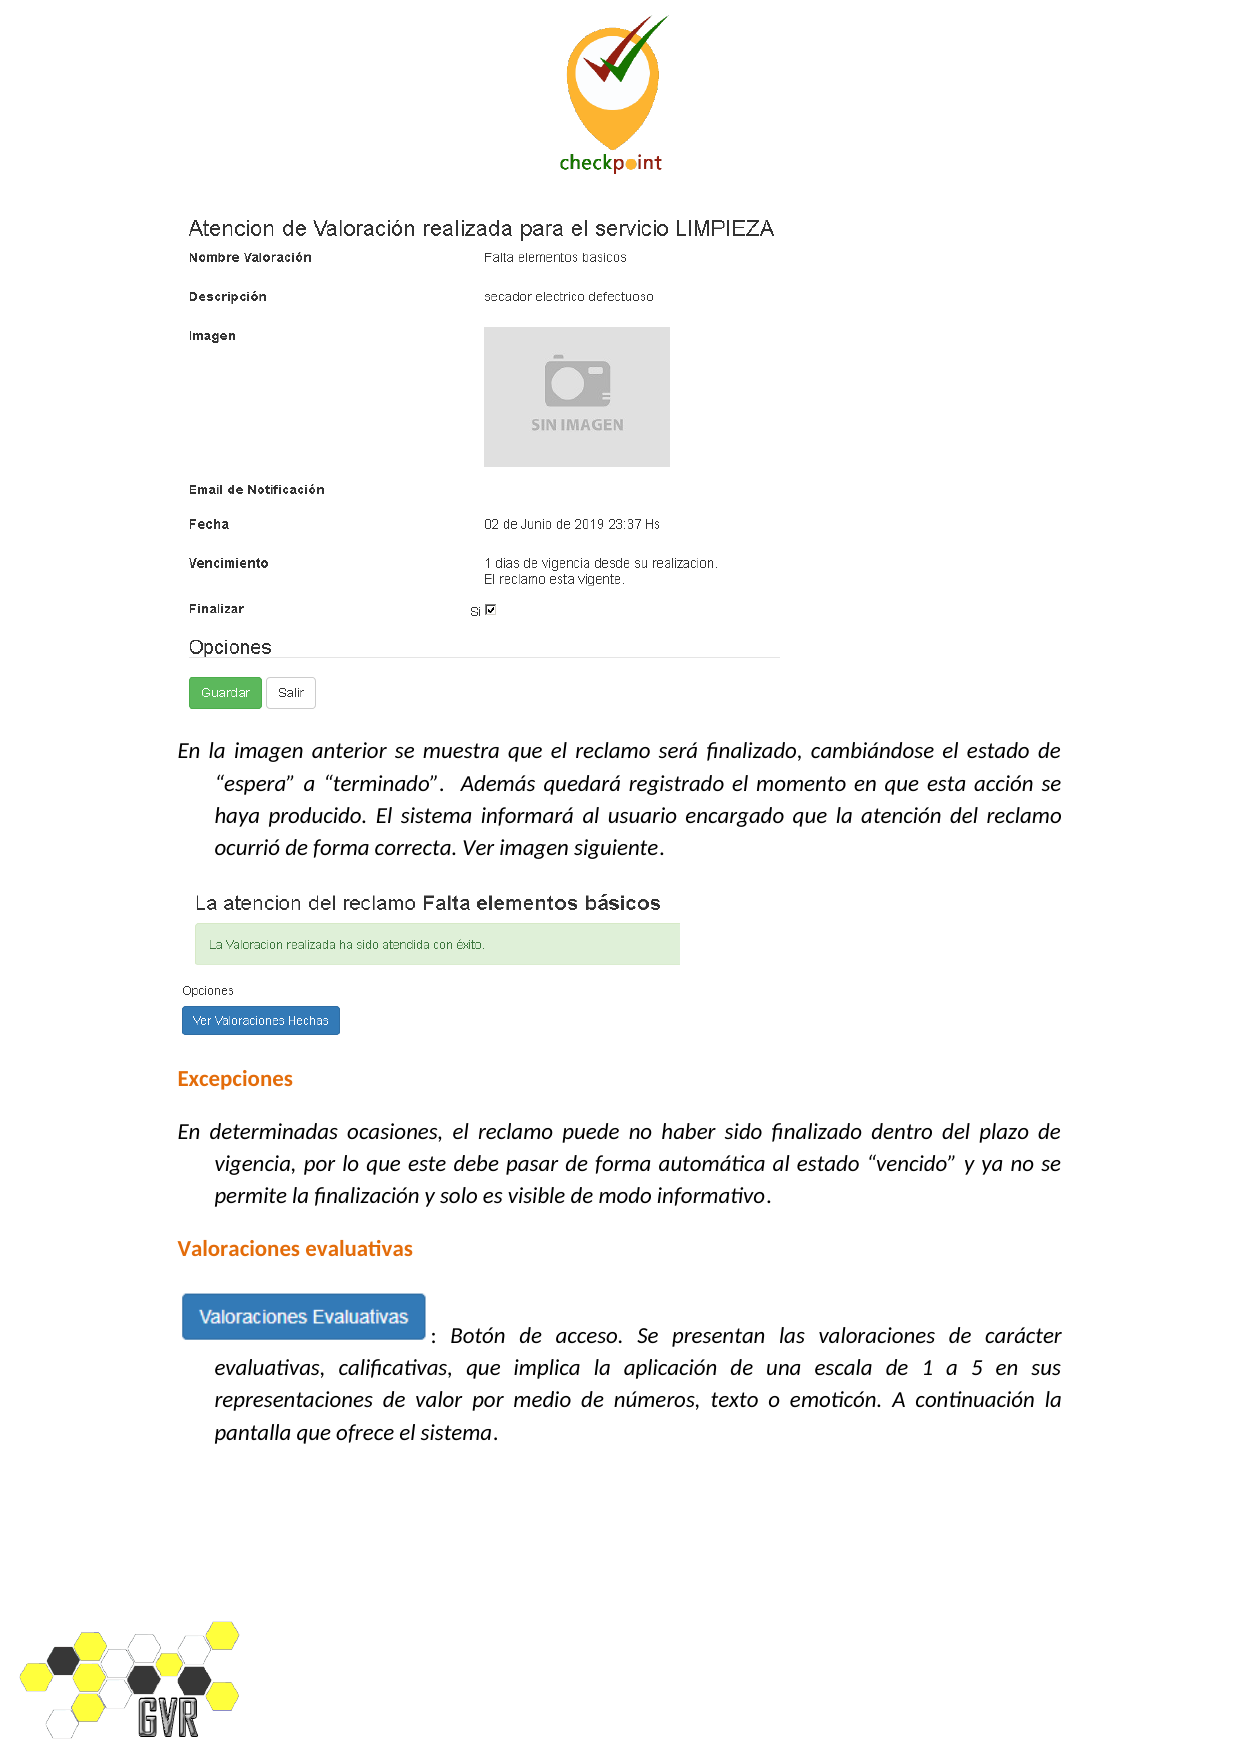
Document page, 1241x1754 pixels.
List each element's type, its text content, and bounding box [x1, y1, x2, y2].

text En la imagen anterior se muestra que el reclamo será finalizado, cambiándose el estado de “espera” a “terminado”. Además quedará registrado el momento en que esta acción se haya producido. El sistema informará al usuario encargado que la atención del reclamo ocurrió de forma correcta. Ver imagen siguiente. [177, 737, 1063, 861]
text Valoraciones evaluativas [177, 1234, 1063, 1262]
picture [550, 12, 676, 186]
picture [12, 1620, 246, 1740]
picture [177, 1287, 431, 1344]
picture [177, 206, 780, 712]
text Excepciones [177, 1064, 1063, 1092]
picture [177, 886, 680, 1039]
text En determinadas ocasiones, el reclamo puede no haber sido finalizado dentro del plazo de vigencia, por lo que este debe pasar de forma automática al estado “vencido” y ya no se permite la finalización y solo es visible de modo informativo. [177, 1117, 1063, 1209]
text : Botón de acceso. Se presentan las valoraciones de carácter evaluativas, calificativas, que implica la aplicación de una escala de 1 a 5 en sus representaciones de valor por medio de números, texto o emoticón. A continuación la pantalla que ofrece el sistema. [177, 1287, 1063, 1446]
